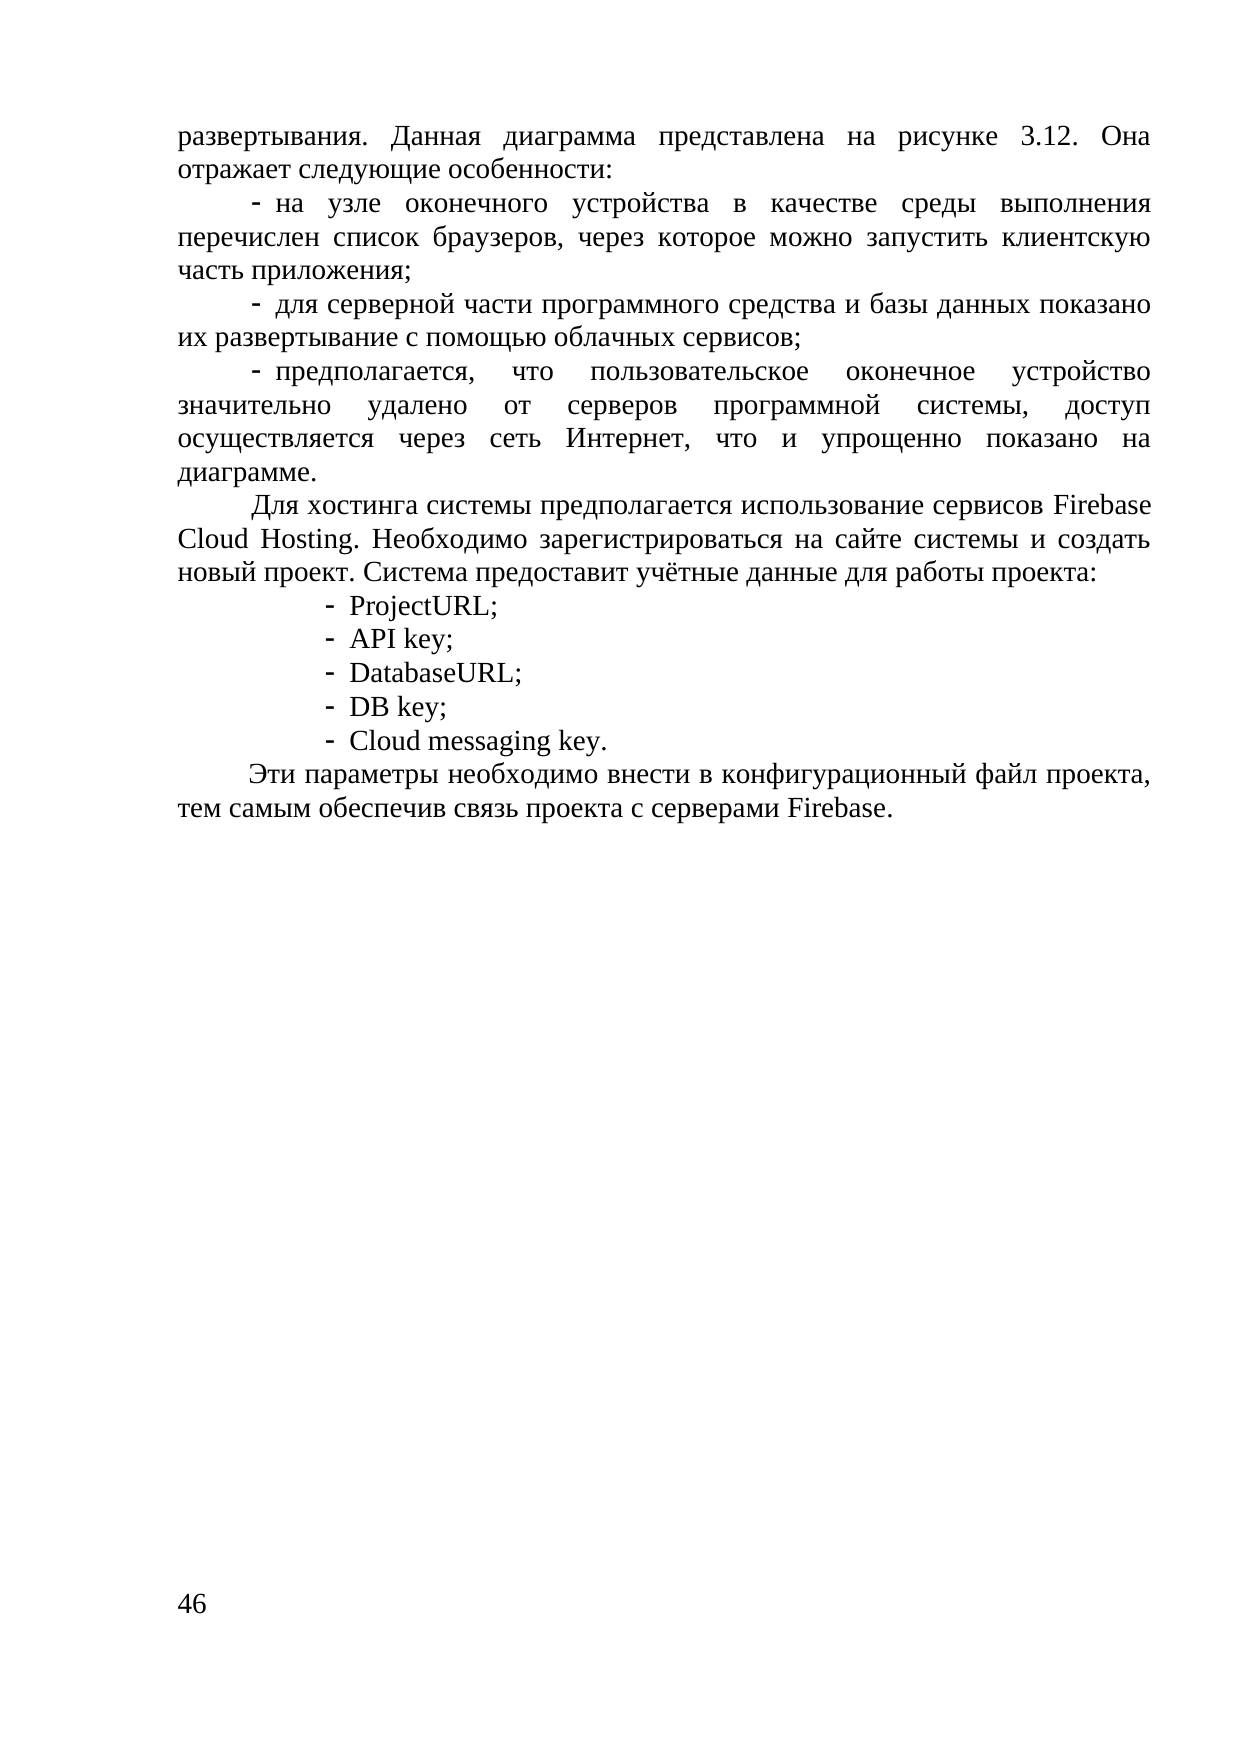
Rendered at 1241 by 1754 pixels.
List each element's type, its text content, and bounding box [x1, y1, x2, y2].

text ProjectURL; [251, 588, 1152, 622]
text Эти параметры необходимо внести в конфигурационный файл проекта, тем самым обеспечив связь проекта с серверами Firebase. [177, 756, 1152, 823]
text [177, 118, 1152, 185]
text для серверной части программного средства и базы данных показано их развертывание с помощью облачных сервисов; [177, 286, 1152, 353]
text DatabaseURL; [251, 655, 1152, 689]
text Cloud messaging key. [251, 723, 1152, 756]
text DB key; [251, 689, 1152, 723]
text на узле оконечного устройства в качестве среды выполнения перечислен список браузеров, через которое можно запустить клиентскую часть приложения; [177, 185, 1152, 286]
text API key; [251, 622, 1152, 655]
text предполагается, что пользовательское оконечное устройство значительно удалено от серверов программной системы, доступ осуществляется через сеть Интернет, что и упрощенно показано на диаграмме. [177, 353, 1152, 487]
text Для хостинга системы предполагается использование сервисов Firebase Cloud Hosting. Необходимо зарегистрироваться на сайте системы и создать новый проект. Система предоставит учётные данные для работы проекта: [177, 487, 1152, 588]
